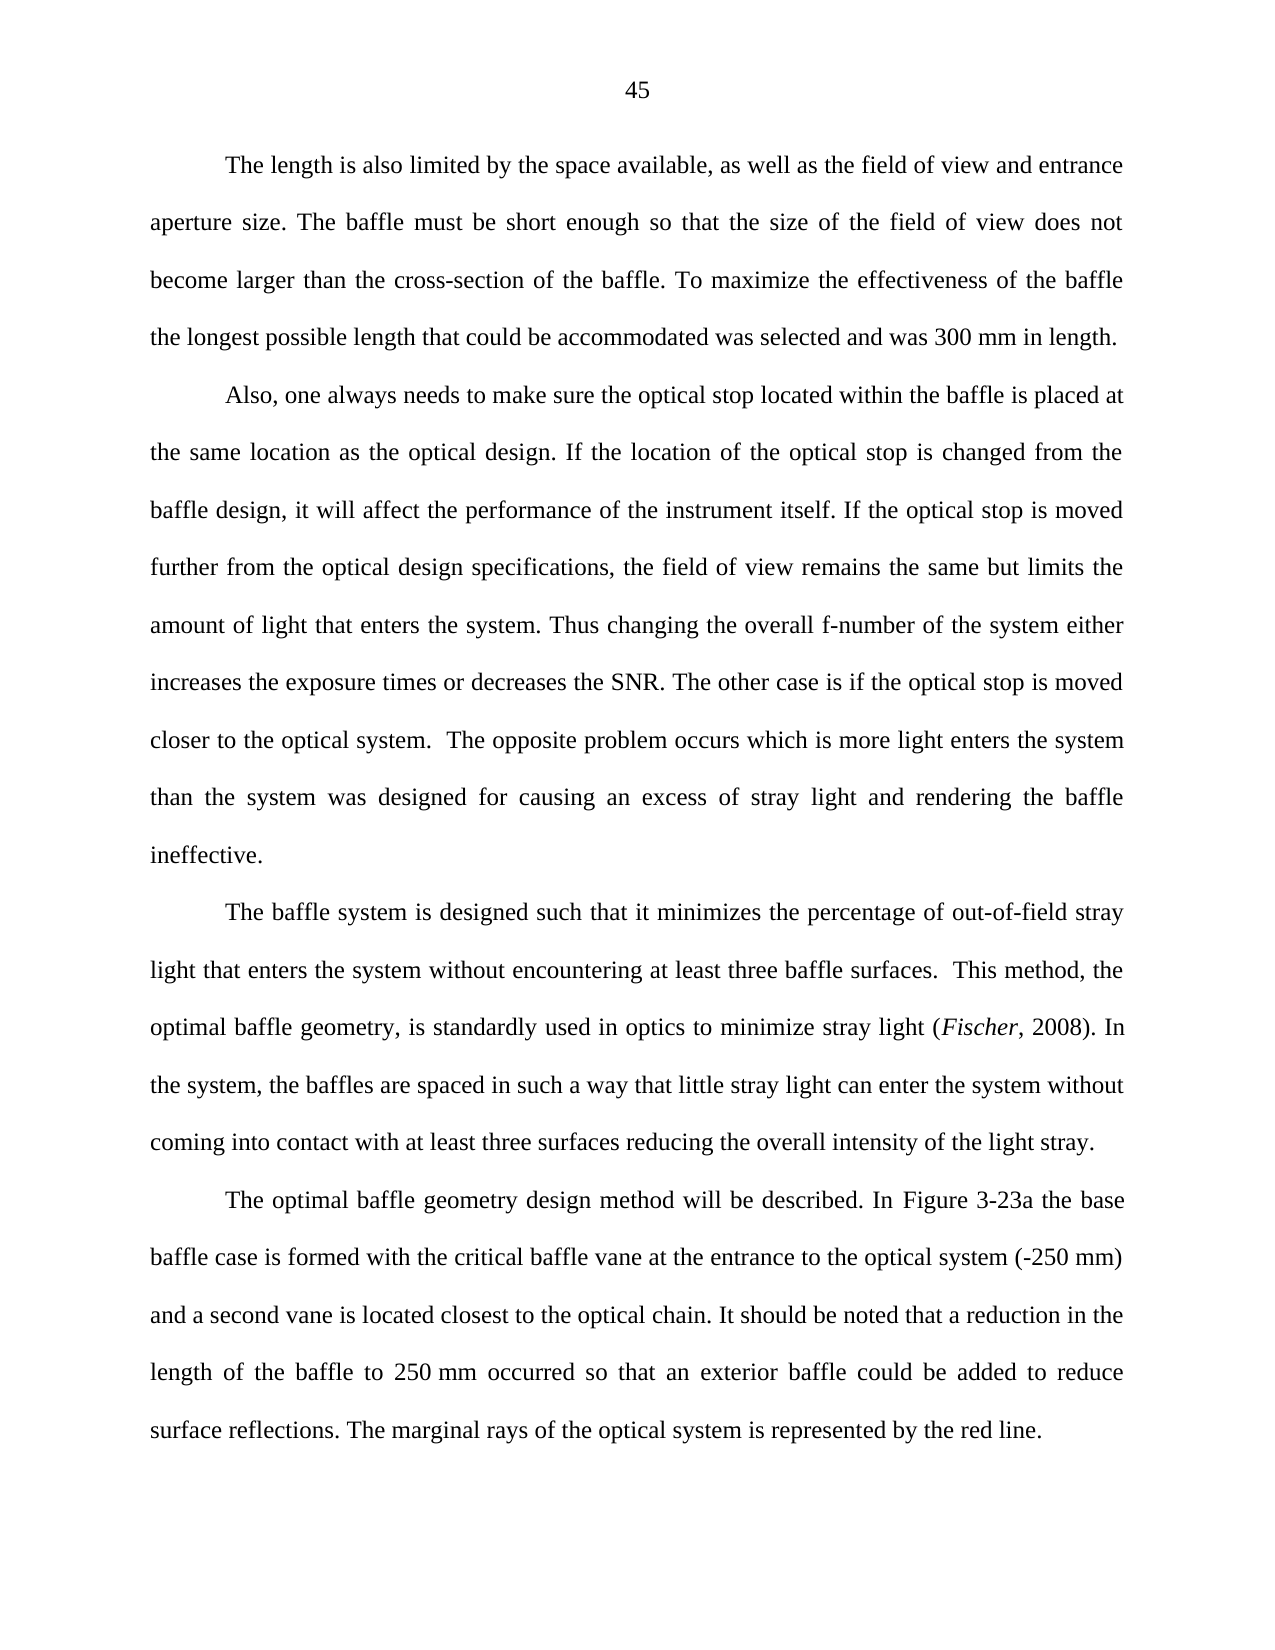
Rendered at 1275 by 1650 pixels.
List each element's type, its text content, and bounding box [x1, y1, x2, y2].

text The optimal baffle geometry design method will be described. In Figure 3-23a the base baffle case is formed with the critical baffle vane at the entrance to the optical system (-250 mm) and a second vane is located closest to the optical chain. It should be noted that a reduction in the length of the baffle to 250 mm occurred so that an exterior baffle could be added to reduce surface reflections. The marginal rays of the optical system is represented by the red line. [150, 1185, 1125, 1444]
text Also, one always needs to make sure the optical stop located within the baffle is placed at the same location as the optical design. If the location of the optical stop is changed from the baffle design, it will affect the performance of the instrument itself. If the optical stop is moved further from the optical design specifications, the field of view remains the same but limits the amount of light that enters the system. Thus changing the overall f-number of the system either increases the exposure times or decreases the SNR. The other case is if the optical stop is moved closer to the optical system. The opposite problem occurs which is more light enters the system than the system was designed for causing an excess of stray light and rendering the baffle ineffective. [150, 380, 1125, 869]
text The baffle system is designed such that it minimizes the percentage of out-of-field stray light that enters the system without encountering at least three baffle surfaces. This method, the optimal baffle geometry, is standardly used in optics to minimize stray light (Fischer, 2008). In the system, the baffles are spaced in such a way that little stray light can enter the system without coming into contact with at least three surfaces reducing the overall intensity of the light stray. [150, 897, 1125, 1156]
text The length is also limited by the space available, as well as the field of view and entrance aperture size. The baffle must be short enough so that the size of the field of view does not become larger than the cross-section of the baffle. To maximize the effectiveness of the baffle the longest possible length that could be accommodated was selected and was 300 mm in length. [150, 150, 1125, 351]
